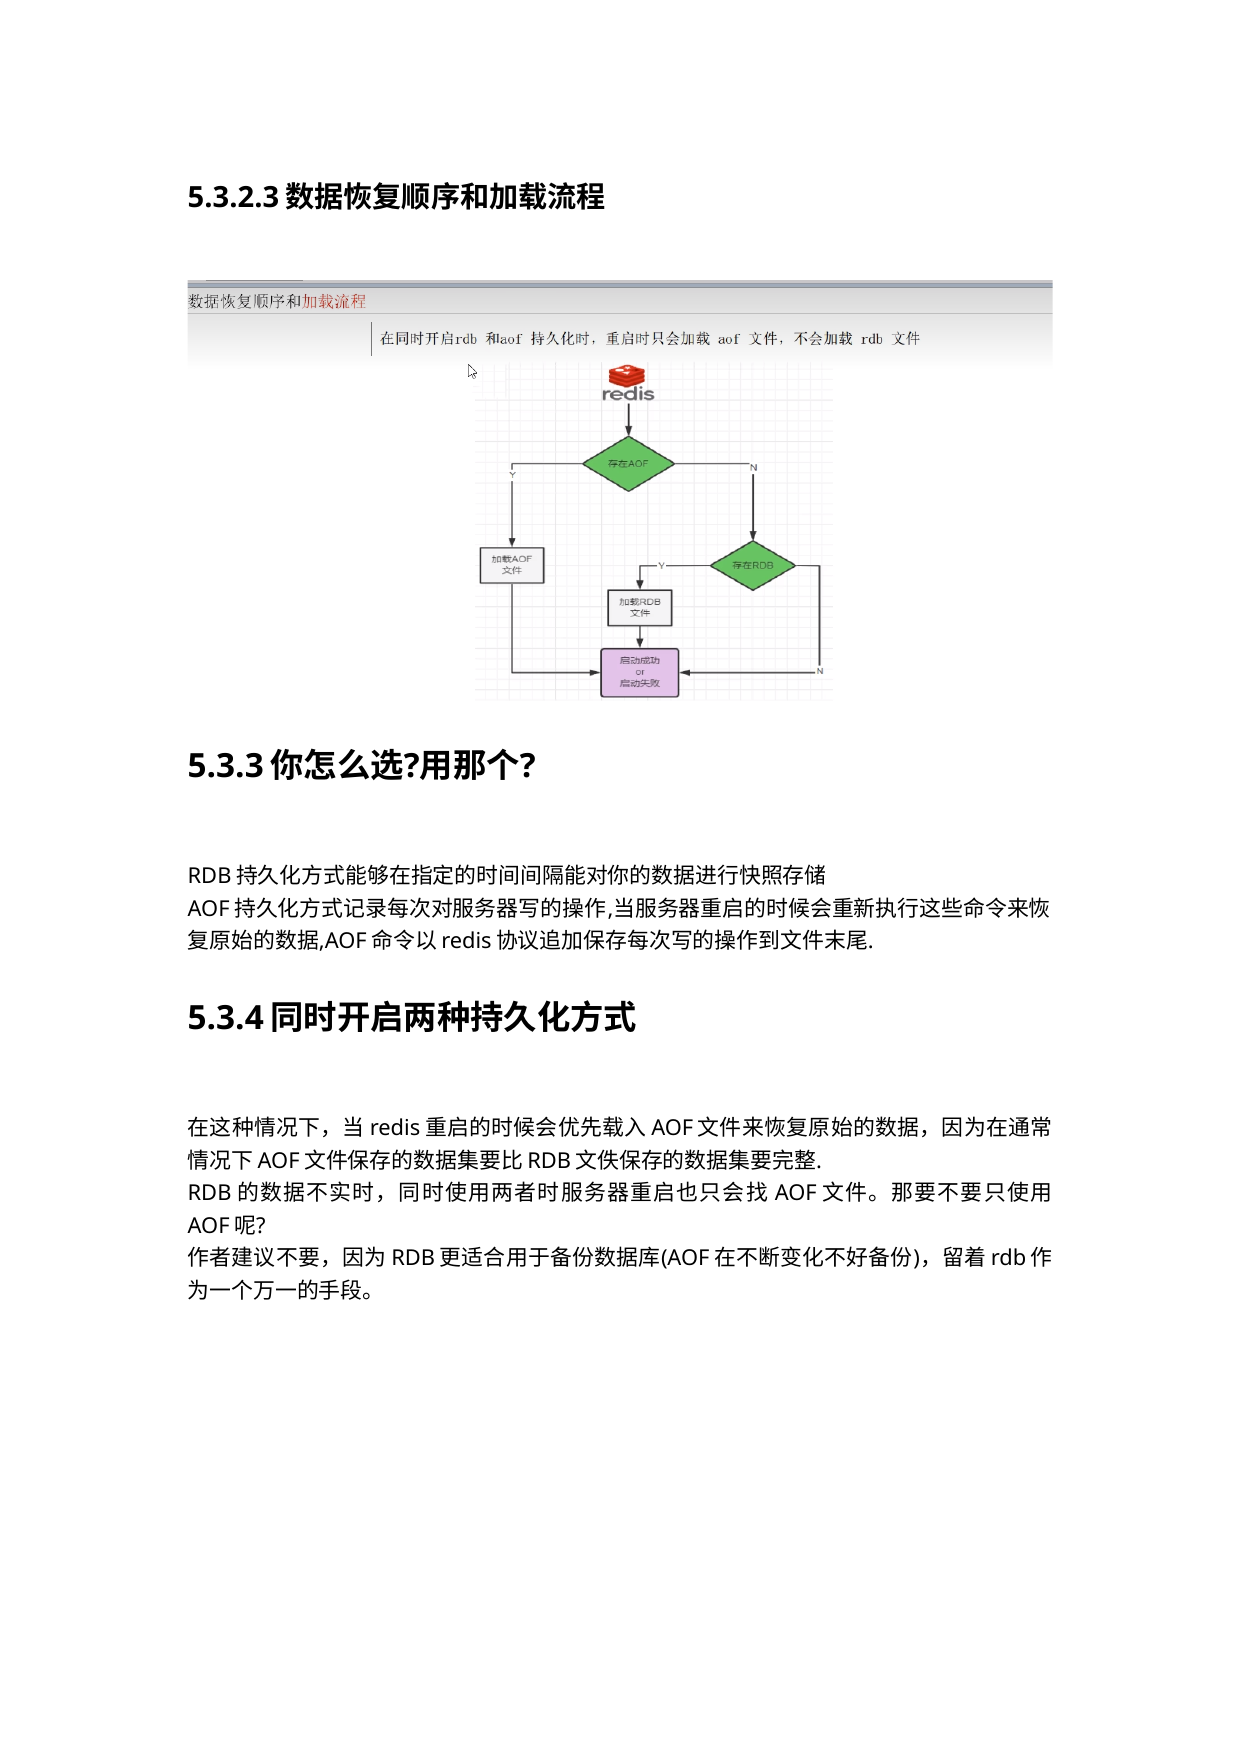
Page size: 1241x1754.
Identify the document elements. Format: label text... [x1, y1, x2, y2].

subtitle 5.3.3你怎么选?用那个? [187, 730, 1053, 795]
subtitle 5.3.2.3数据恢复顺序和加载流程 [187, 162, 1053, 227]
text 在这种情况下，当redis重启的时候会优先载入AOF文件来恢复原始的数据，因为在通常情况下AOF文件保存的数据集要比RDB文佚保存的数据集要完整. [187, 1110, 1053, 1175]
text AOF持久化方式记录每次对服务器写的操作,当服务器重启的时候会重新执行这些命令来恢复原始的数据,AOF命令以redis协议追加保存每次写的操作到文件末尾. [187, 890, 1053, 955]
picture [187, 280, 1053, 701]
subtitle 5.3.4同时开启两种持久化方式 [187, 982, 1053, 1047]
text RDB的数据不实时，同时使用两者时服务器重启也只会找AOF文件。那要不要只使用AOF呢? [187, 1175, 1053, 1240]
text 作者建议不要，因为RDB更适合用于备份数据库(AOF在不断变化不好备份)，留着rdb作为一个万一的手段。 [187, 1240, 1053, 1305]
text RDB持久化方式能够在指定的时间间隔能对你的数据进行快照存储 [187, 858, 1053, 890]
